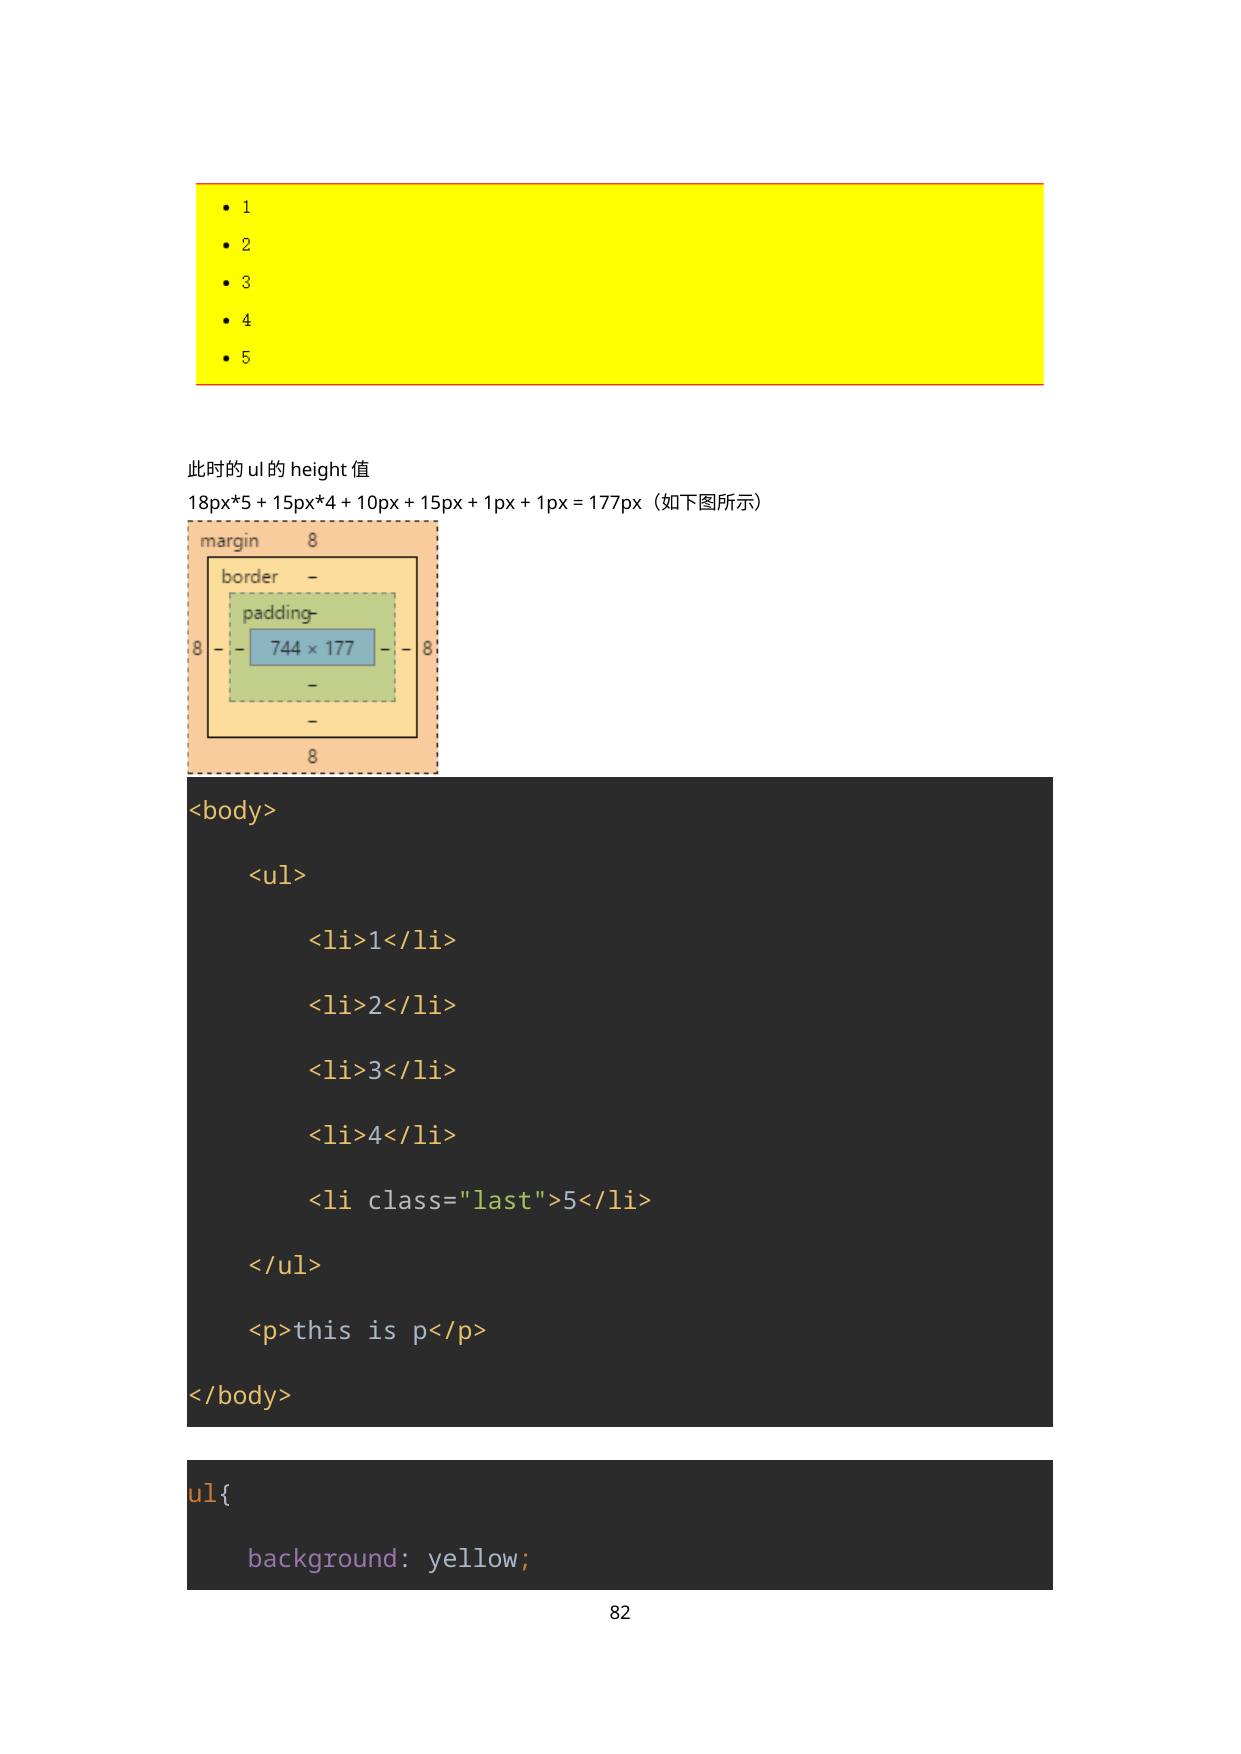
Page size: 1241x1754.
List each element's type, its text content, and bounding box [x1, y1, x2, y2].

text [187, 1460, 1053, 1590]
text <body> <ul> <li>1</li> <li>2</li> <li>3</li> <li>4</li> <li class="last">5</li> </ul> <p>this is p</p> </body> [187, 777, 1053, 1427]
picture [187, 165, 1053, 447]
picture [187, 519, 440, 776]
text 18px*5 + 15px*4 + 10px + 15px + 1px + 1px = 177px（如下图所示） [187, 485, 1053, 517]
text 此时的ul的height值 [187, 452, 1053, 485]
